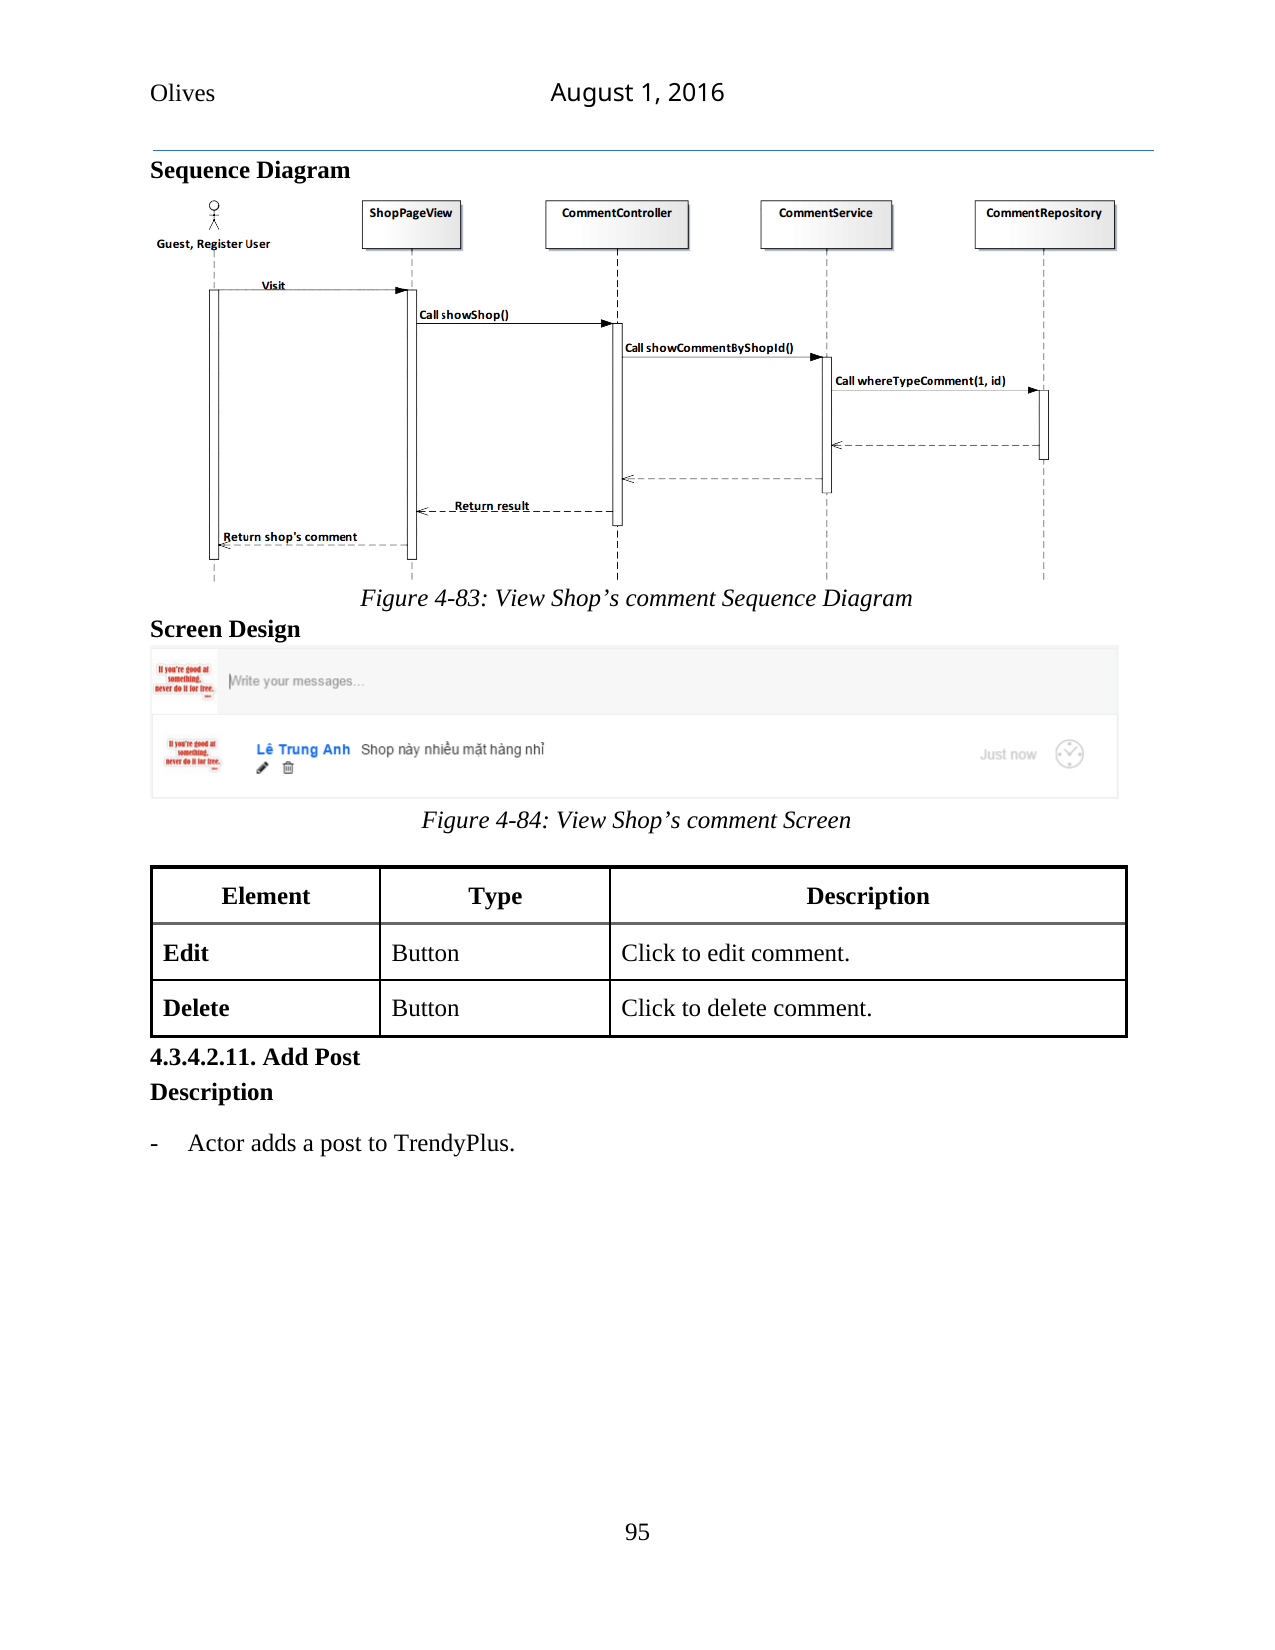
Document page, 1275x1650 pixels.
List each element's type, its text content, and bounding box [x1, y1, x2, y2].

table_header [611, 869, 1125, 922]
picture [828, 591, 837, 596]
subtitle 4.3.4.2.11. Add Post [150, 1042, 1125, 1071]
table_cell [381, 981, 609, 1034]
subtitle Screen Design [150, 614, 1125, 643]
picture [150, 645, 1119, 799]
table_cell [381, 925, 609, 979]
list Actor adds a post to TrendyPlus. [150, 1123, 1125, 1158]
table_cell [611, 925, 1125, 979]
picture [150, 186, 1125, 596]
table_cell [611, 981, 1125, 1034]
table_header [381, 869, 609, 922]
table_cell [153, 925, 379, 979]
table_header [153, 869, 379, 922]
subtitle Description [150, 1077, 1125, 1106]
subtitle Sequence Diagram [150, 155, 1125, 184]
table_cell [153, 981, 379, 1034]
